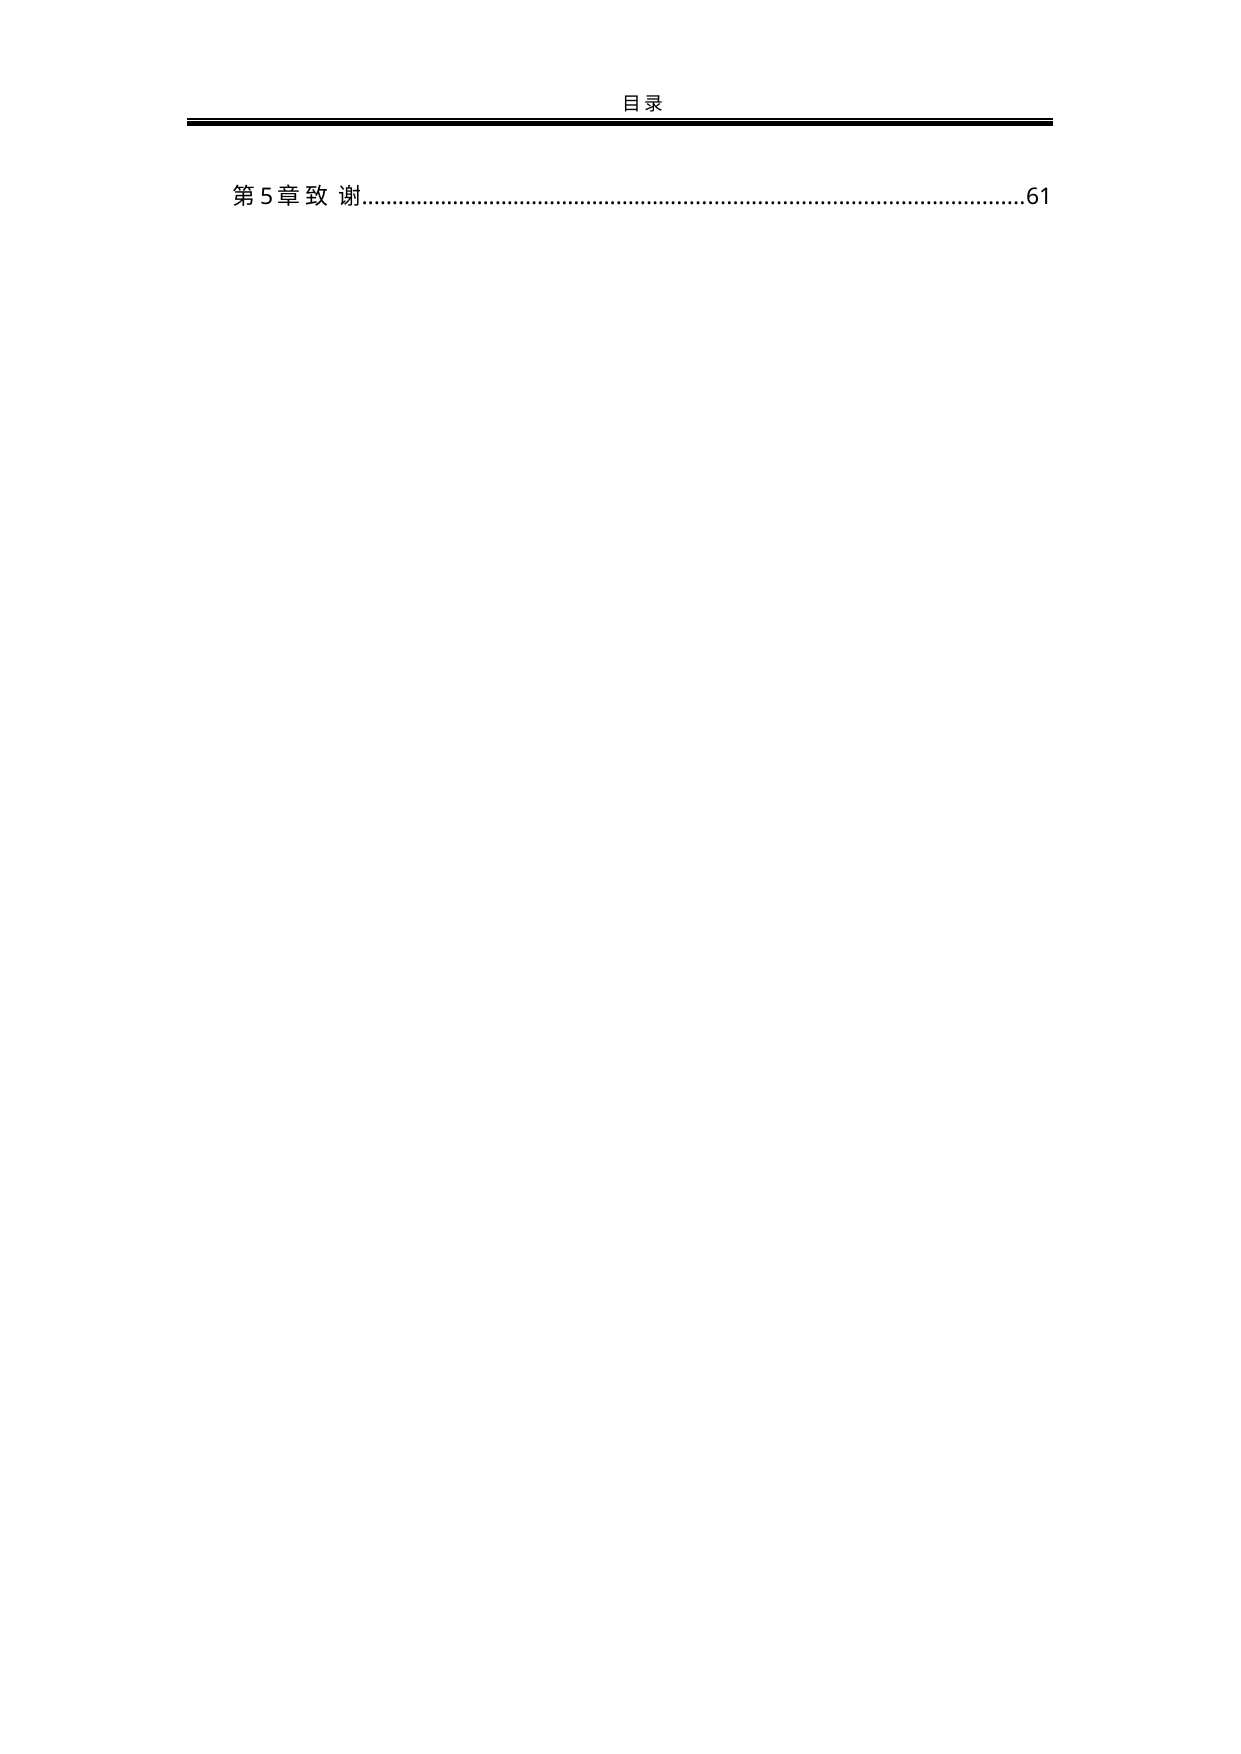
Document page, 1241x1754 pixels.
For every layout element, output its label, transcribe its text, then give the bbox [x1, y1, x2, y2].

text 第5章 致 谢 61 [187, 162, 1053, 227]
